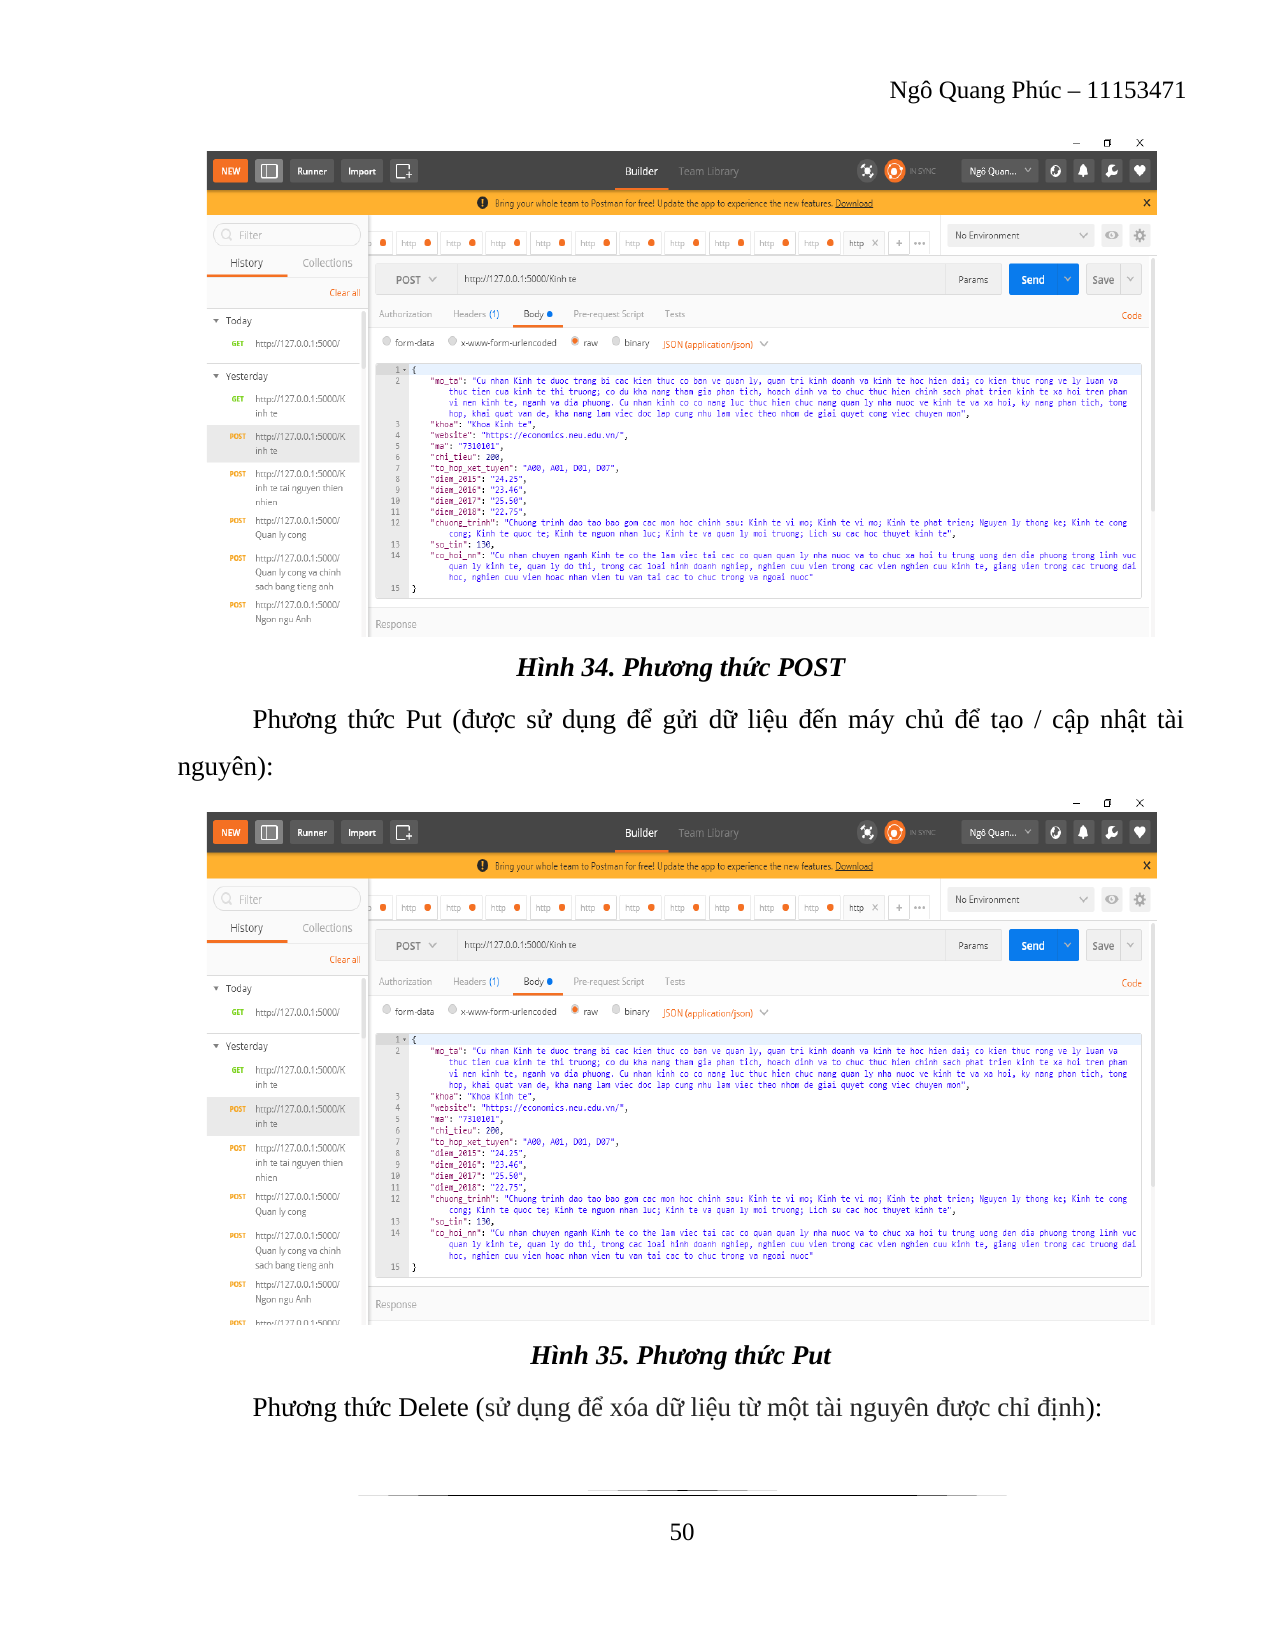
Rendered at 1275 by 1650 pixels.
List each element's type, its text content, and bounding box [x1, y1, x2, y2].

picture [206, 136, 1157, 637]
text Hình 35. Phương thức Put [177, 1339, 1186, 1370]
text Phương thức Put (được sử dụng để gửi dữ liệu đến máy chủ để tạo / cập nhật tài nguyên): [177, 703, 1186, 781]
text Hình 34. Phương thức POST [177, 651, 1186, 682]
picture [206, 796, 1157, 1325]
text Phương thức Delete (sử dụng để xóa dữ liệu từ một tài nguyên được chỉ định): [177, 1391, 1186, 1422]
